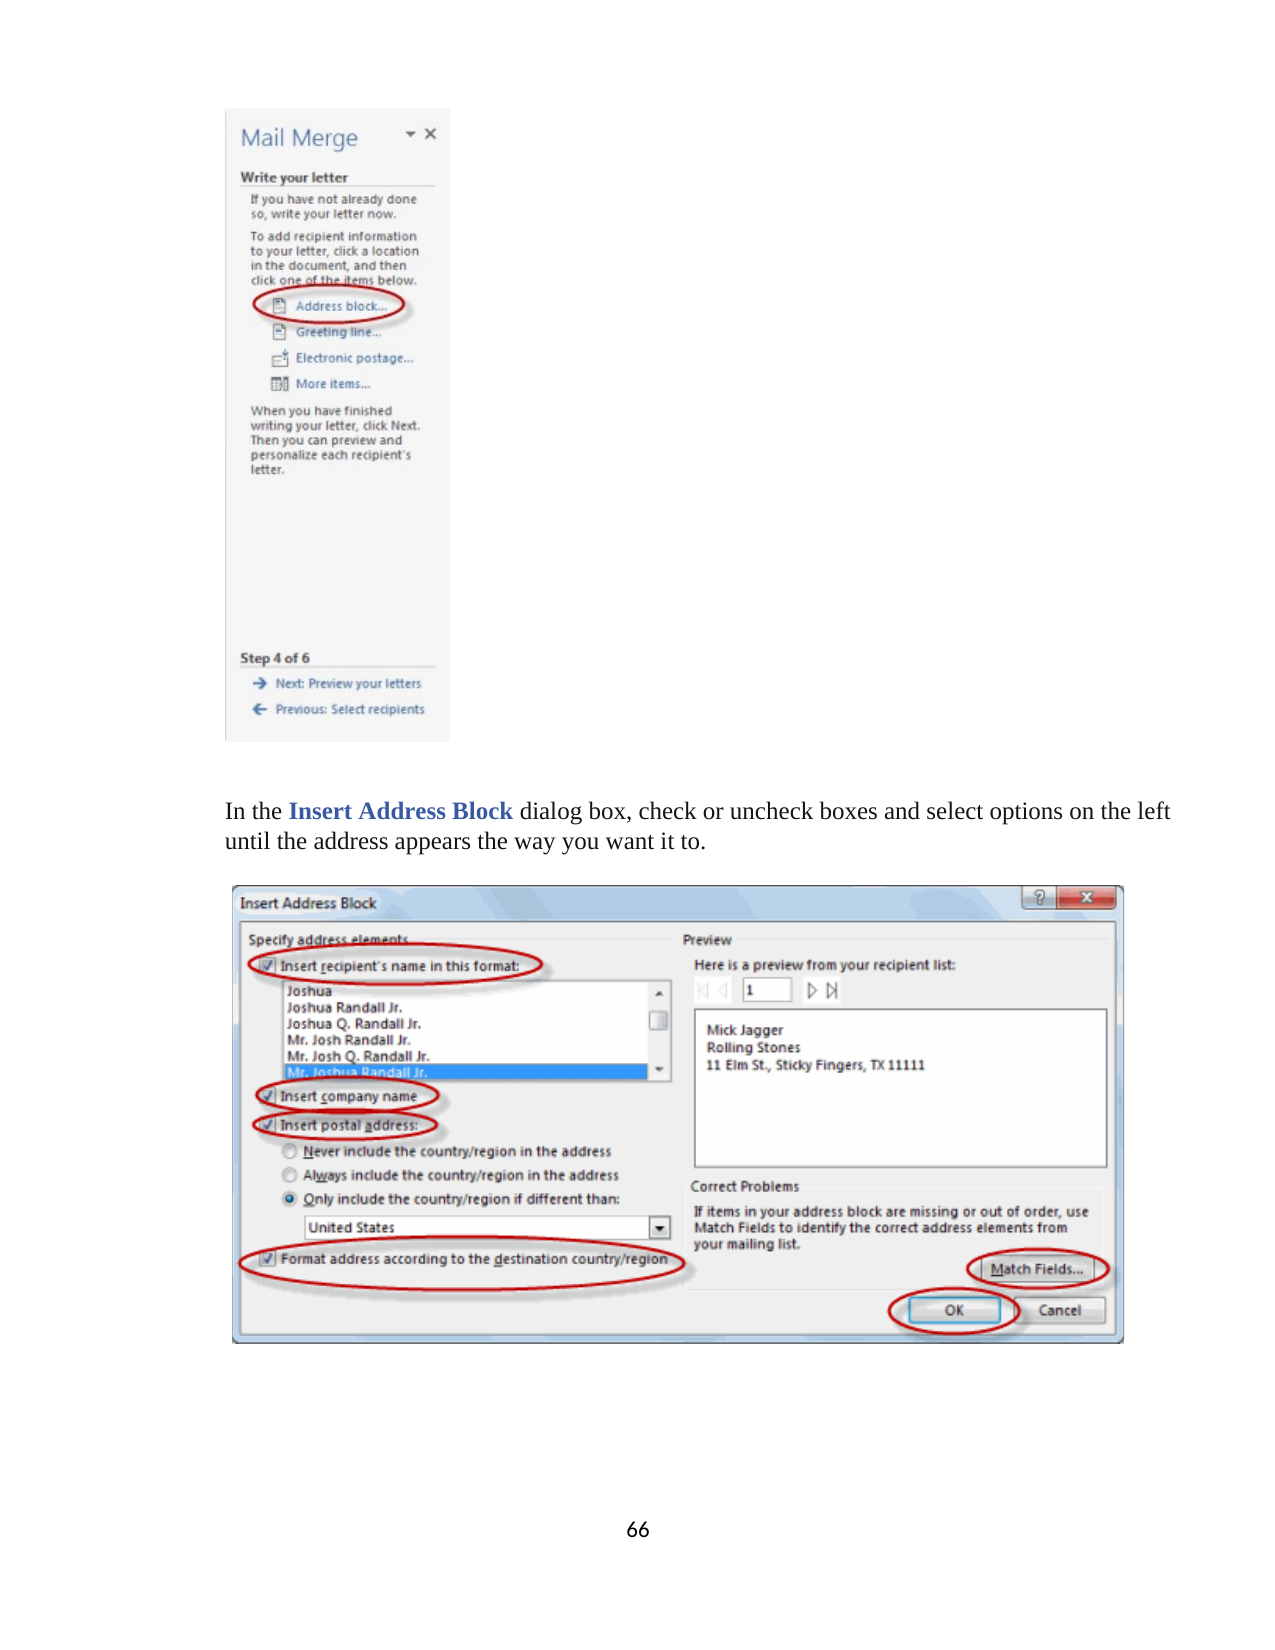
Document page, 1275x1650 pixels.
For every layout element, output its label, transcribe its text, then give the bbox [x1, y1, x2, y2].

picture [232, 885, 1125, 1344]
text In the Insert Address Block dialog box, check or uncheck boxes and select options on the left until the address appears the way you want it to. [224, 796, 1183, 854]
picture [225, 108, 451, 742]
